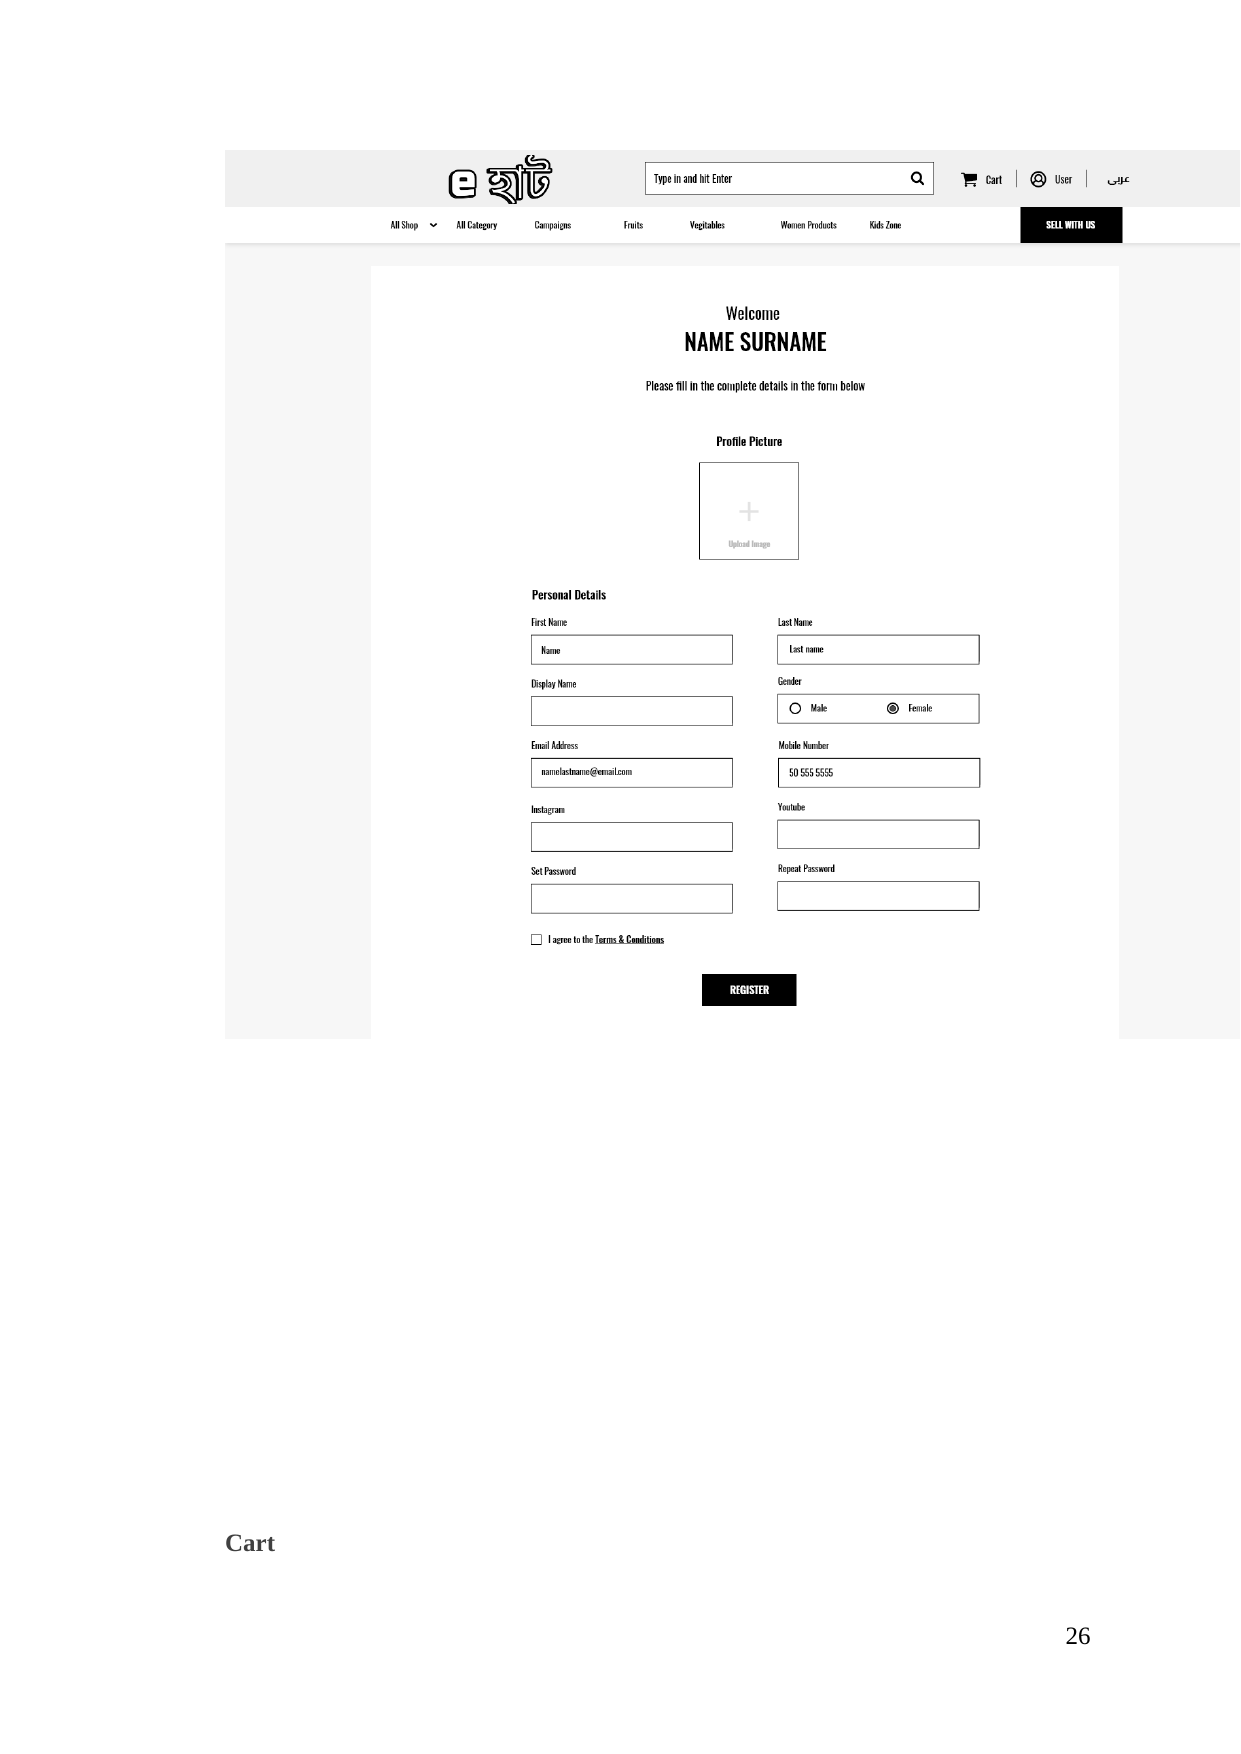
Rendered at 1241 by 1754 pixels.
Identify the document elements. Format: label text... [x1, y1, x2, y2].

picture [225, 150, 1241, 1039]
text Cart [150, 1528, 1090, 1557]
